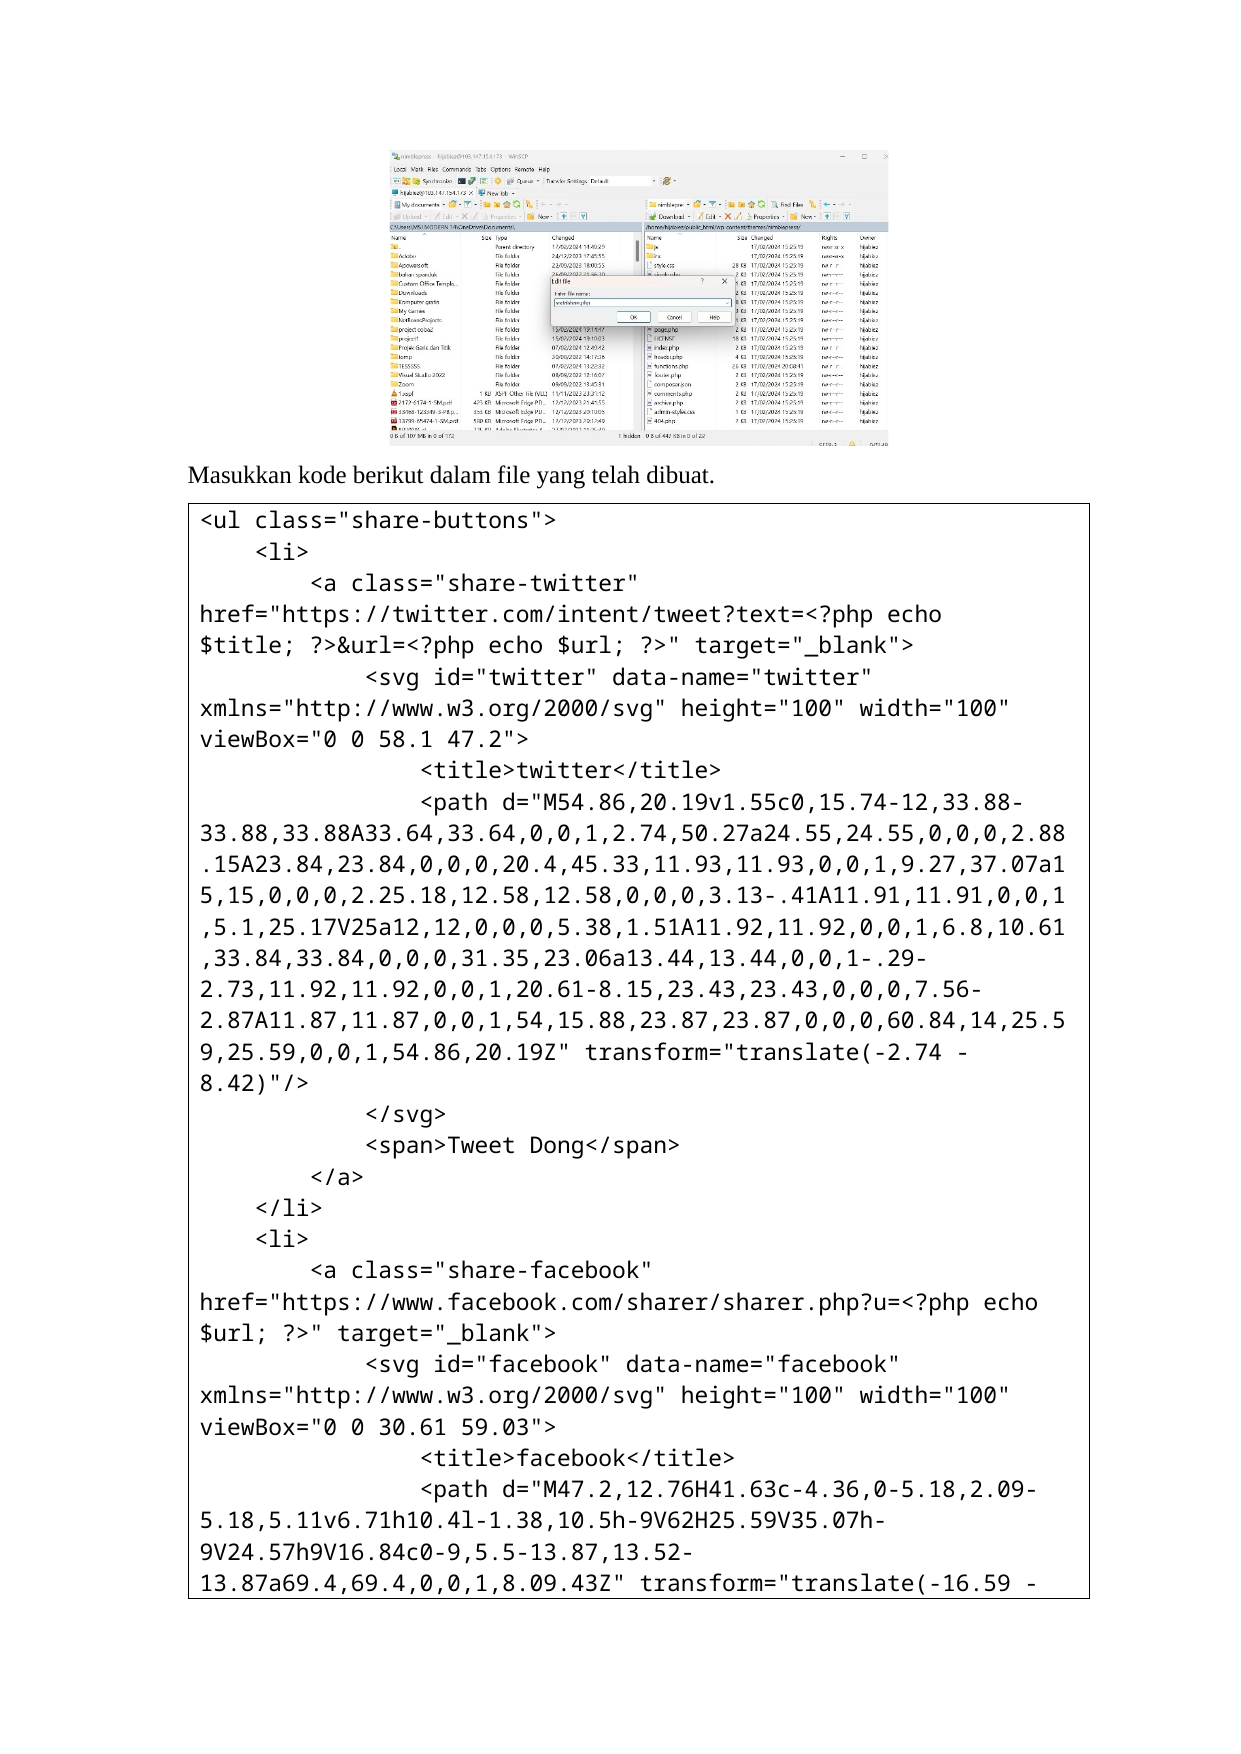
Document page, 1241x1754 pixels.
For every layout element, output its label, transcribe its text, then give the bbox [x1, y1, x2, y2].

list Masukkan kode berikut dalam file yang telah dibuat. [187, 460, 1090, 489]
picture [389, 150, 889, 446]
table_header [189, 504, 1089, 1598]
